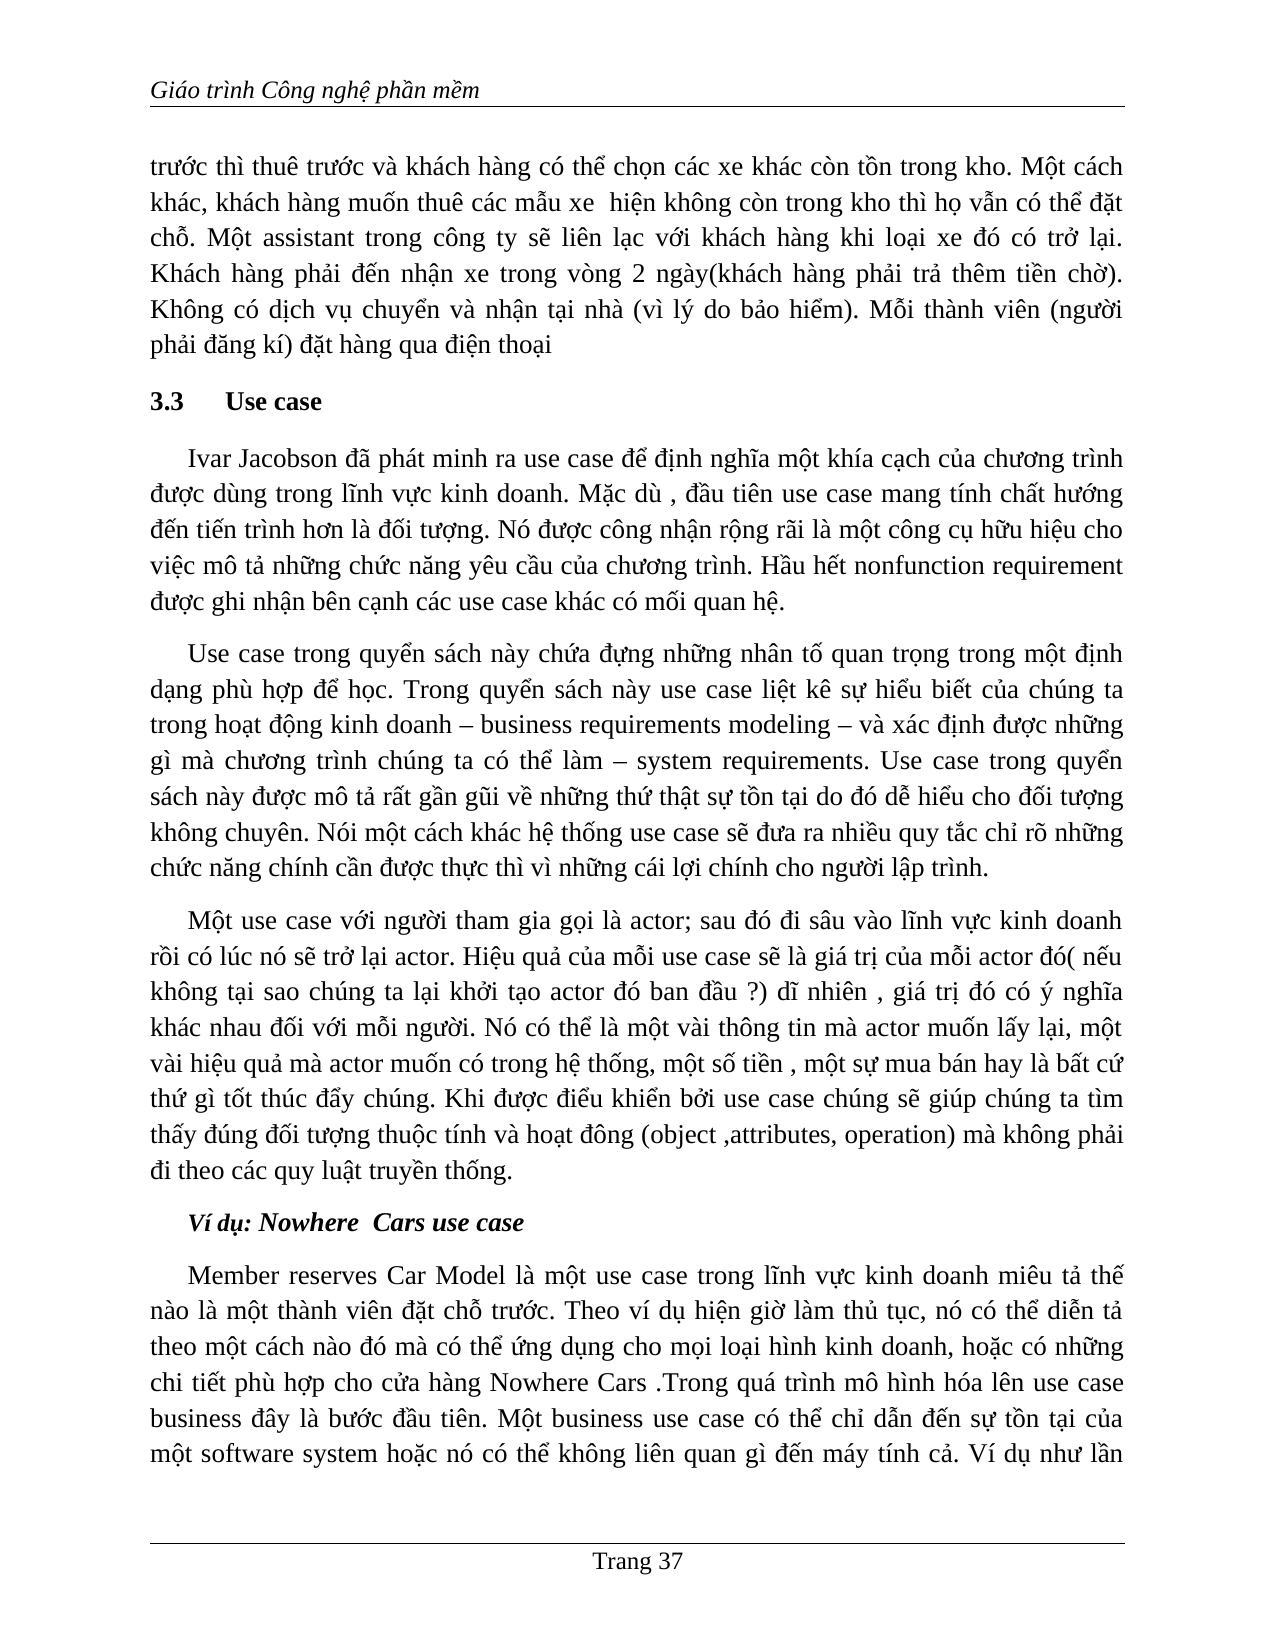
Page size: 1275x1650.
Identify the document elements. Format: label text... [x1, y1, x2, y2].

text Use case trong quyển sách này chứa đựng những nhân tố quan trọng trong một định dạng phù hợp để học. Trong quyển sách này use case liệt kê sự hiểu biết của chúng ta trong hoạt động kinh doanh – business requirements modeling – và xác định được những gì mà chương trình chúng ta có thể làm – system requirements. Use case trong quyển sách này được mô tả rất gần gũi về những thứ thật sự tồn tại do đó dễ hiểu cho đối tượng không chuyên. Nói một cách khác hệ thống use case sẽ đưa ra nhiều quy tắc chỉ rõ những chức năng chính cần được thực thì vì những cái lợi chính cho người lập trình. [150, 637, 1125, 883]
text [150, 1259, 1125, 1468]
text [150, 150, 1125, 360]
text Ví dụ: Nowhere Cars use case [150, 1206, 1125, 1237]
text Ivar Jacobson đã phát minh ra use case để định nghĩa một khía cạch của chương trình được dùng trong lĩnh vực kinh doanh. Mặc dù , đầu tiên use case mang tính chất hướng đến tiến trình hơn là đối tượng. Nó được công nhận rộng rãi là một công cụ hữu hiệu cho việc mô tả những chức năng yêu cầu của chương trình. Hầu hết nonfunction requirement được ghi nhận bên cạnh các use case khác có mối quan hệ. [150, 442, 1125, 616]
subtitle Use case [150, 385, 1125, 416]
text Một use case với người tham gia gọi là actor; sau đó đi sâu vào lĩnh vực kinh doanh rồi có lúc nó sẽ trở lại actor. Hiệu quả của mỗi use case sẽ là giá trị của mỗi actor đó( nếu không tại sao chúng ta lại khởi tạo actor đó ban đầu ?) dĩ nhiên , giá trị đó có ý nghĩa khác nhau đối với mỗi người. Nó có thể là một vài thông tin mà actor muốn lấy lại, một vài hiệu quả mà actor muốn có trong hệ thống, một số tiền , một sự mua bán hay là bất cứ thứ gì tốt thúc đẩy chúng. Khi được điểu khiển bởi use case chúng sẽ giúp chúng ta tìm thấy đúng đối tượng thuộc tính và hoạt đông (object ,attributes, operation) mà không phải đi theo các quy luật truyền thống. [150, 904, 1125, 1185]
